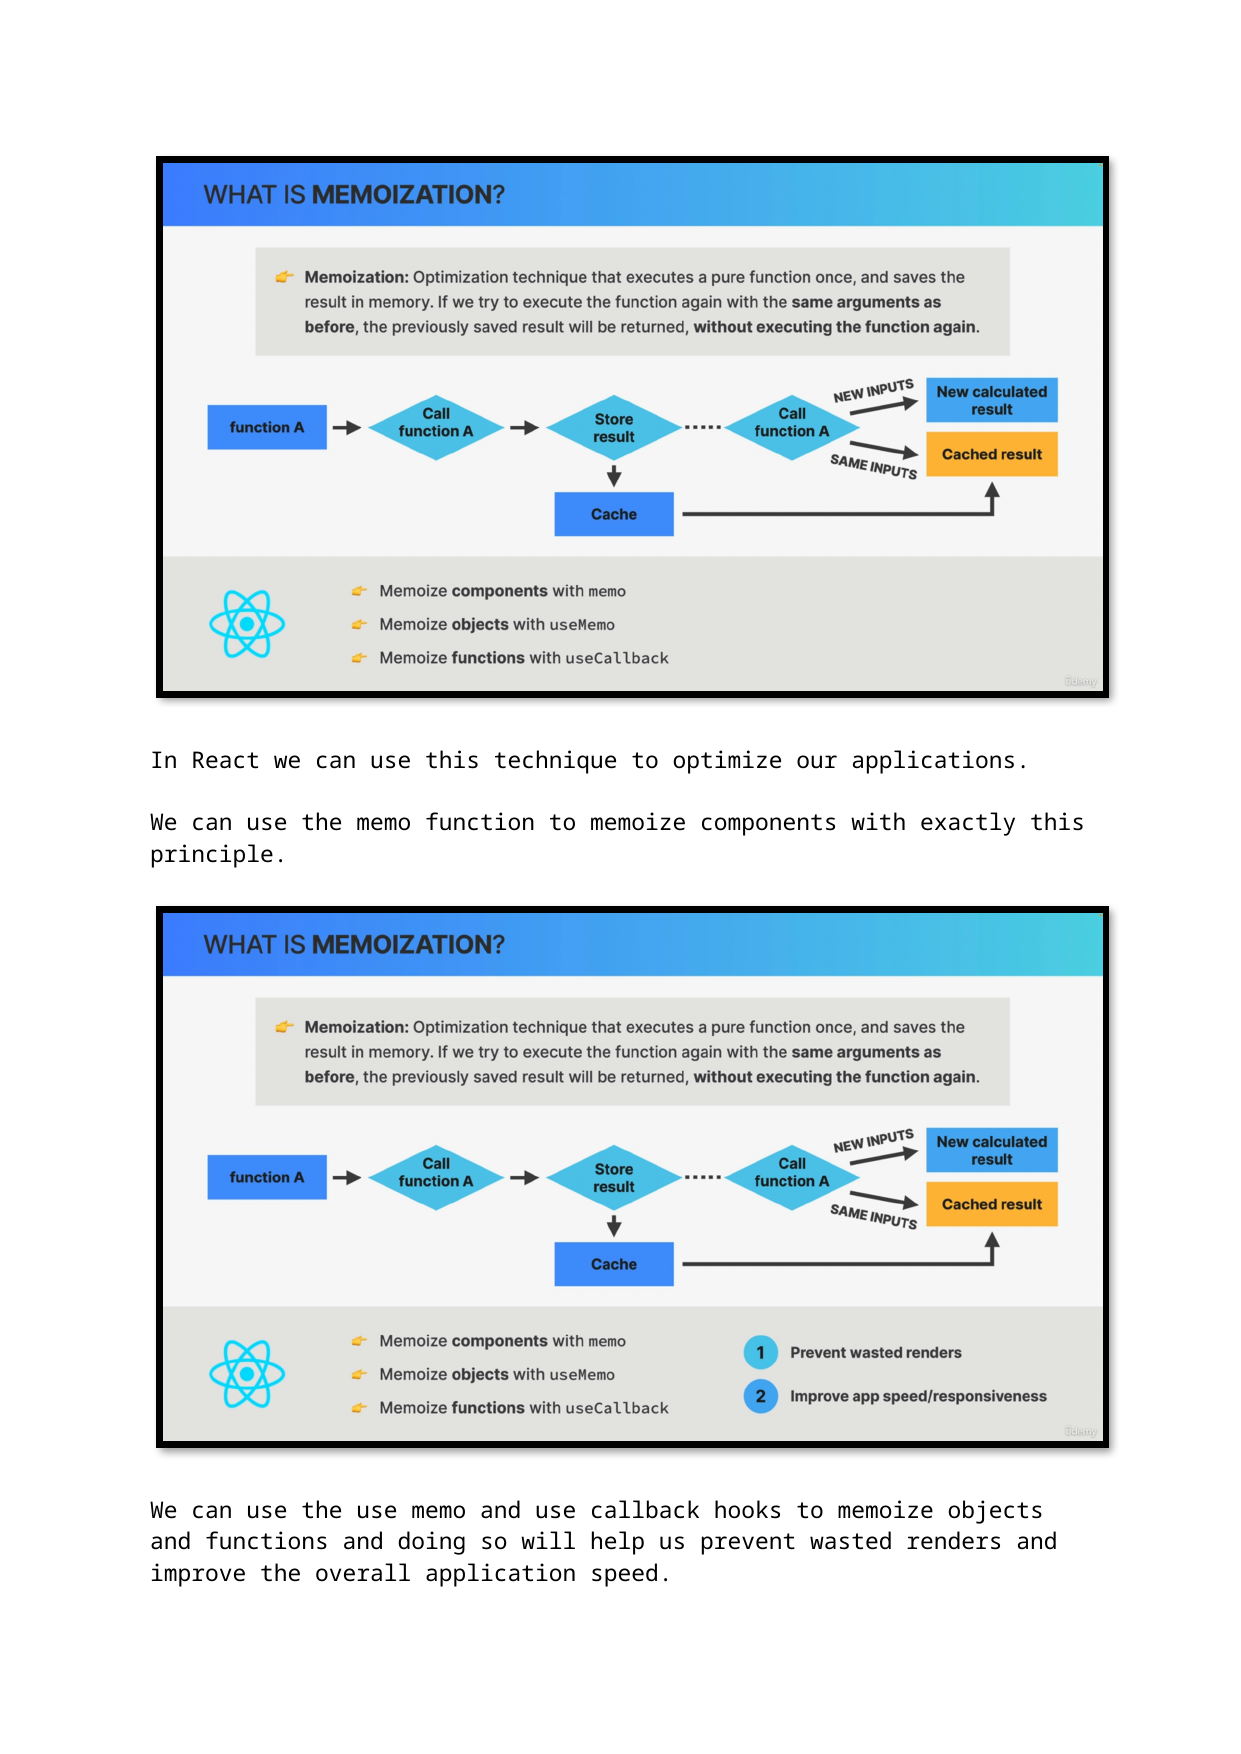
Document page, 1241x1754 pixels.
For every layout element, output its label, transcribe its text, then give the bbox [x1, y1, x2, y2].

picture [163, 913, 1103, 1441]
text We can use the use memo and use callback hooks to memoize objects and functions and doing so will help us prevent wasted renders and improve the overall application speed. [150, 1494, 1090, 1588]
text We can use the memo function to memoize components with exactly this principle. [150, 806, 1090, 869]
picture [163, 163, 1103, 691]
text In React we can use this technique to optimize our applications. [150, 744, 1090, 775]
